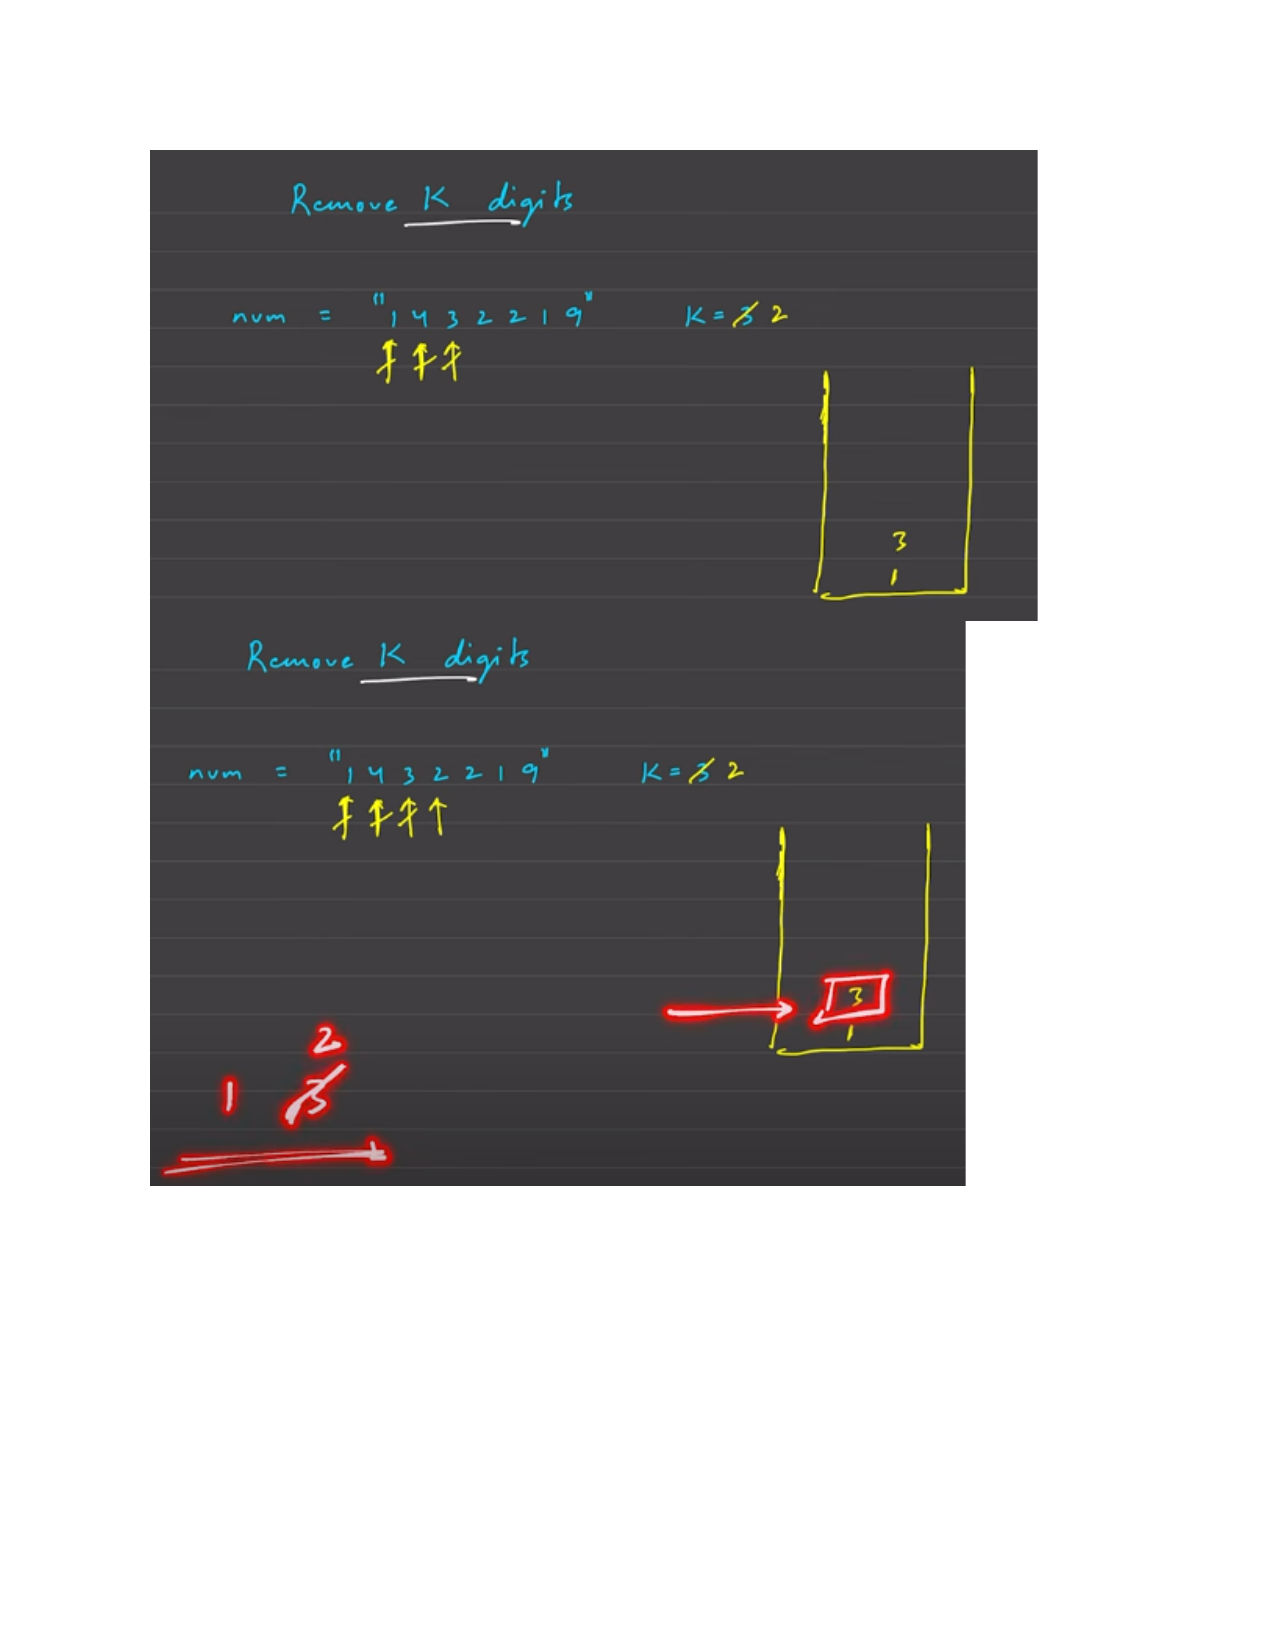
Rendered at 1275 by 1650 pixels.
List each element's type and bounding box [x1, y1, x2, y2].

picture [150, 150, 1038, 1186]
